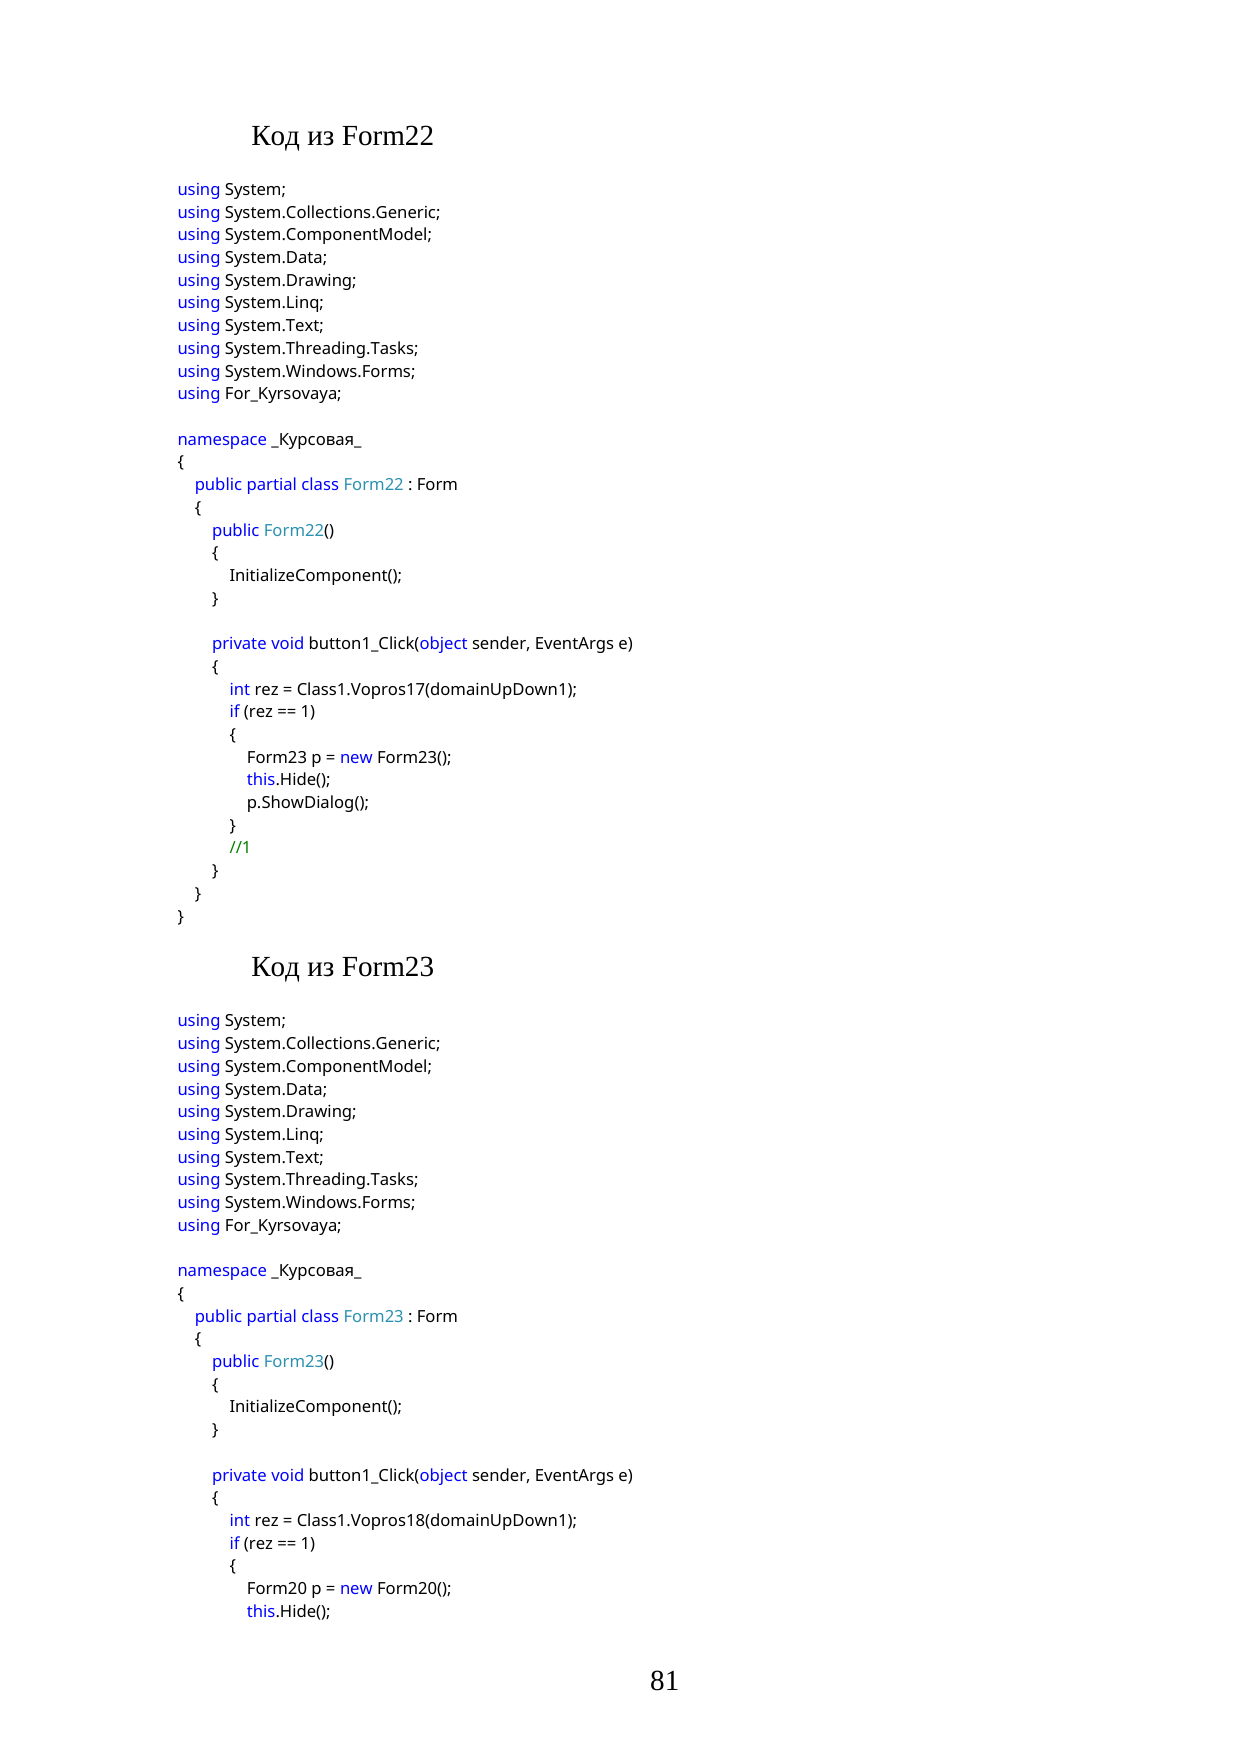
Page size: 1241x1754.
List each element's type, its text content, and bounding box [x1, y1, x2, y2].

text if (rez == 1) [177, 1531, 1152, 1554]
text int rez = Class1.Vopros17(domainUpDown1); [177, 677, 1152, 700]
text int rez = Class1.Vopros18(domainUpDown1); [177, 1508, 1152, 1531]
text } [177, 1418, 1152, 1440]
text using System.Windows.Forms; [177, 1191, 1152, 1213]
text using System.Windows.Forms; [177, 359, 1152, 382]
text namespace _Курсовая_ [177, 1259, 1152, 1281]
text using System; [177, 1009, 1152, 1032]
text { [177, 1372, 1152, 1395]
text using System.Text; [177, 314, 1152, 336]
text { [177, 495, 1152, 518]
text using For_Kyrsovaya; [177, 382, 1152, 404]
text using System.Data; [177, 246, 1152, 268]
text } [177, 881, 1152, 904]
text this.Hide(); [177, 768, 1152, 791]
text using System.Drawing; [177, 268, 1152, 291]
text { [177, 722, 1152, 745]
text Код из Form22 [177, 118, 1152, 152]
text } [177, 813, 1152, 836]
text public Form23() [177, 1349, 1152, 1372]
text using System.Collections.Generic; [177, 200, 1152, 223]
text { [177, 1486, 1152, 1508]
text { [177, 541, 1152, 563]
text using System.Drawing; [177, 1100, 1152, 1122]
text using System.Collections.Generic; [177, 1032, 1152, 1054]
text InitializeComponent(); [177, 563, 1152, 586]
text using System.Threading.Tasks; [177, 1168, 1152, 1191]
text namespace _Курсовая_ [177, 427, 1152, 450]
text using System.Linq; [177, 291, 1152, 314]
text using For_Kyrsovaya; [177, 1213, 1152, 1236]
text Код из Form23 [177, 949, 1152, 983]
text this.Hide(); [177, 1599, 1152, 1622]
text } [177, 586, 1152, 609]
text p.ShowDialog(); [177, 791, 1152, 813]
text { [177, 654, 1152, 677]
text InitializeComponent(); [177, 1395, 1152, 1418]
text Form23 p = new Form23(); [177, 745, 1152, 768]
text using System.Threading.Tasks; [177, 336, 1152, 359]
text { [177, 1327, 1152, 1349]
text //1 [177, 836, 1152, 859]
text using System.Text; [177, 1145, 1152, 1168]
text using System.Linq; [177, 1122, 1152, 1145]
text using System.ComponentModel; [177, 223, 1152, 246]
text private void button1_Click(object sender, EventArgs e) [177, 1463, 1152, 1486]
text { [177, 1281, 1152, 1304]
text using System.Data; [177, 1077, 1152, 1100]
text } [177, 904, 1152, 927]
text using System.ComponentModel; [177, 1054, 1152, 1077]
text if (rez == 1) [177, 700, 1152, 722]
text public Form22() [177, 518, 1152, 541]
text Form20 p = new Form20(); [177, 1577, 1152, 1599]
text private void button1_Click(object sender, EventArgs e) [177, 632, 1152, 654]
text public partial class Form23 : Form [177, 1304, 1152, 1327]
text using System; [177, 177, 1152, 200]
text public partial class Form22 : Form [177, 473, 1152, 495]
text { [177, 1554, 1152, 1577]
text { [177, 450, 1152, 473]
text } [177, 859, 1152, 881]
